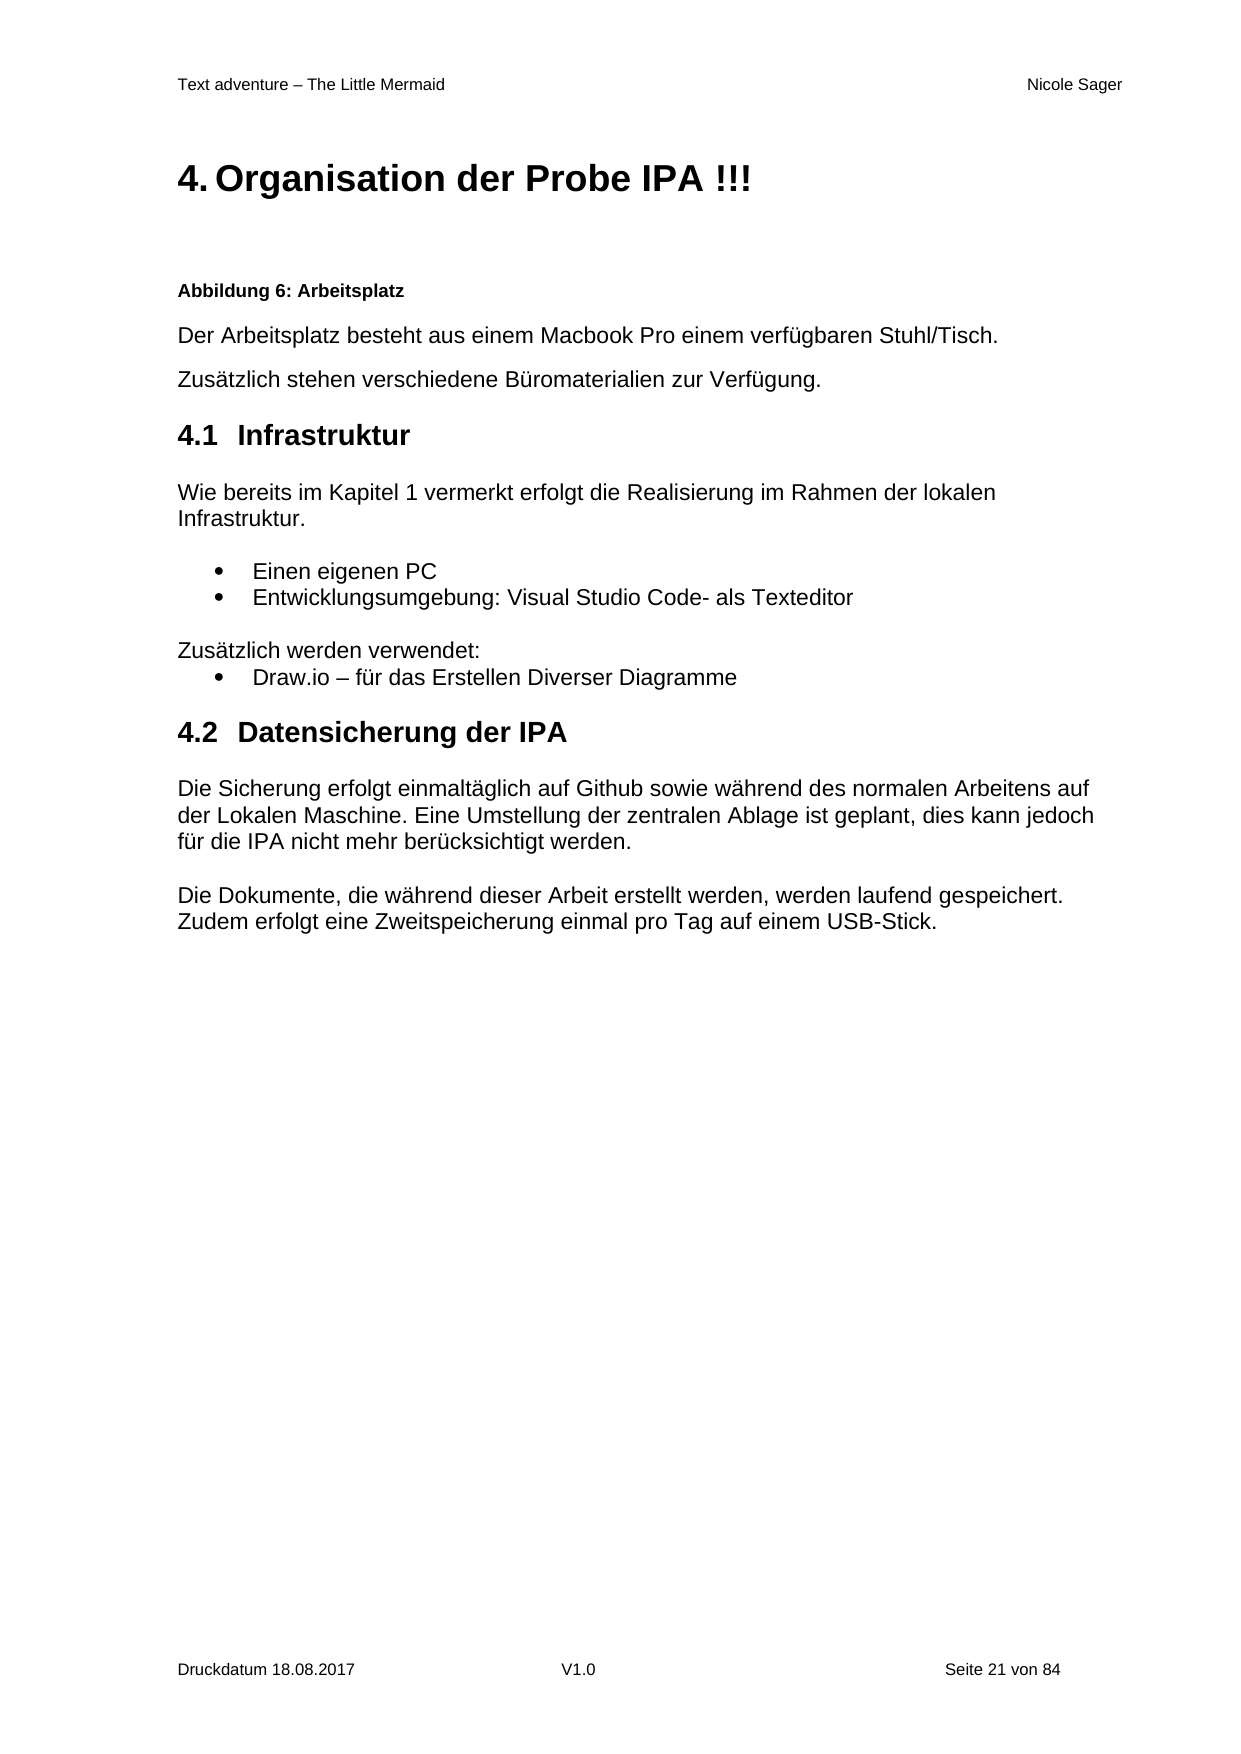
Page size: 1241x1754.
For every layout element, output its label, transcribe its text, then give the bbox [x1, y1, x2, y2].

subtitle Organisation der Probe IPA !!! [177, 156, 1122, 199]
list Entwicklungsumgebung: Visual Studio Code- als Texteditor [215, 584, 1122, 611]
text Der Arbeitsplatz besteht aus einem Macbook Pro einem verfügbaren Stuhl/Tisch. [177, 322, 1122, 349]
text Wie bereits im Kapitel 1 vermerkt erfolgt die Realisierung im Rahmen der lokalen Infrastruktur. [177, 479, 1122, 532]
list Einen eigenen PC [215, 558, 1122, 584]
text Zusätzlich werden verwendet: [177, 637, 1122, 663]
text Die Dokumente, die während dieser Arbeit erstellt werden, werden laufend gespeichert. Zudem erfolgt eine Zweitspeicherung einmal pro Tag auf einem USB-Stick. [177, 882, 1122, 934]
text Abbildung 6: Arbeitsplatz [177, 280, 1122, 302]
text Zusätzlich stehen verschiedene Büromaterialien zur Verfügung. [177, 366, 1122, 393]
list Draw.io – für das Erstellen Diverser Diagramme [215, 663, 1122, 690]
subtitle Infrastruktur [177, 418, 1122, 452]
subtitle Datensicherung der IPA [177, 715, 1122, 748]
text Die Sicherung erfolgt einmaltäglich auf Github sowie während des normalen Arbeitens auf der Lokalen Maschine. Eine Umstellung der zentralen Ablage ist geplant, dies kann jedoch für die IPA nicht mehr berücksichtigt werden. [177, 775, 1122, 854]
